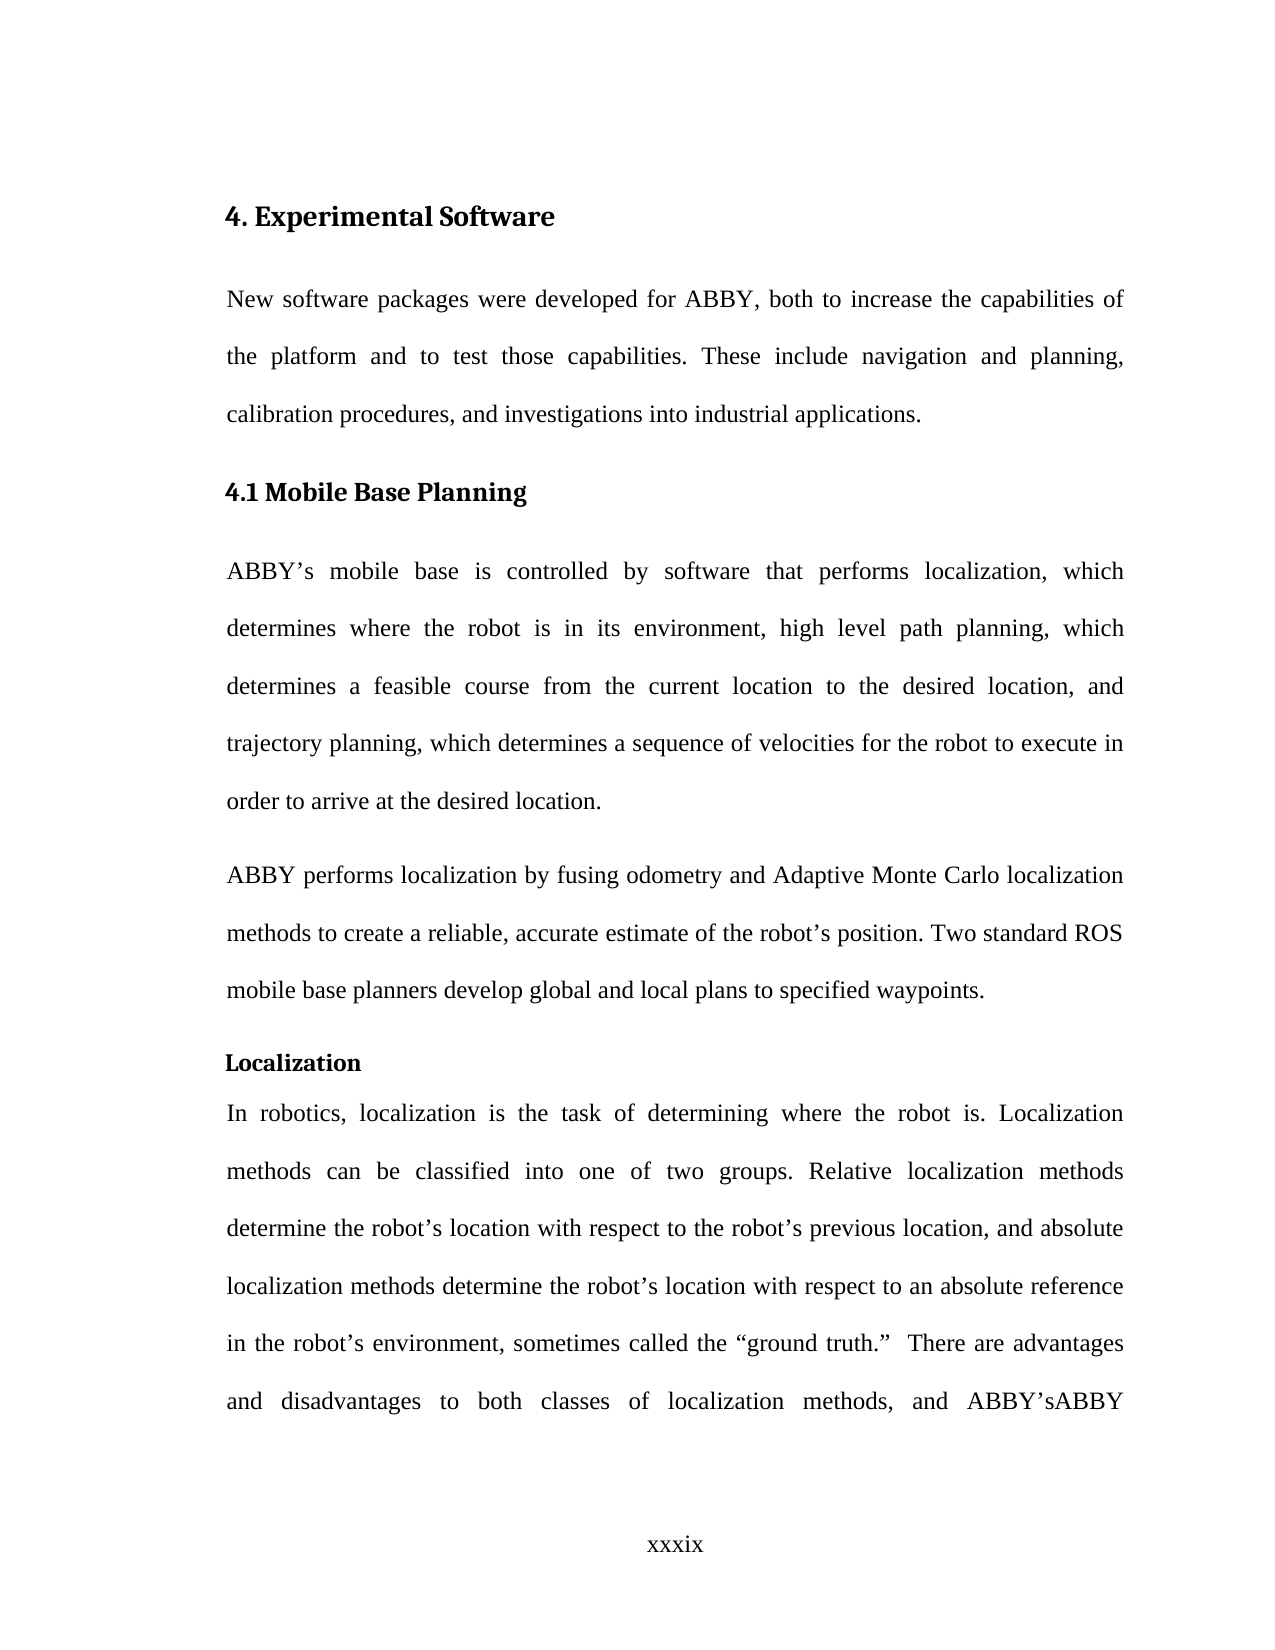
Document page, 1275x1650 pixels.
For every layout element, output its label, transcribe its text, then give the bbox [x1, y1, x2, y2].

text ABBY performs localization by fusing odometry and Adaptive Monte Carlo localization methods to create a reliable, accurate estimate of the robot’s position. Two standard ROS mobile base planners develop global and local plans to specified waypoints. [226, 860, 1125, 1004]
subtitle Experimental Software [225, 200, 1125, 233]
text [226, 1098, 1125, 1415]
text New software packages were developed for ABBY, both to increase the capabilities of the platform and to test those capabilities. These include navigation and planning, calibration procedures, and investigations into industrial applications. [226, 284, 1125, 427]
text ABBY’s mobile base is controlled by software that performs localization, which determines where the robot is in its environment, high level path planning, which determines a feasible course from the current location to the desired location, and trajectory planning, which determines a sequence of velocities for the robot to execute in order to arrive at the desired location. [226, 556, 1125, 815]
subtitle Mobile Base Planning [225, 477, 1125, 508]
subtitle Localization [225, 1049, 1125, 1078]
